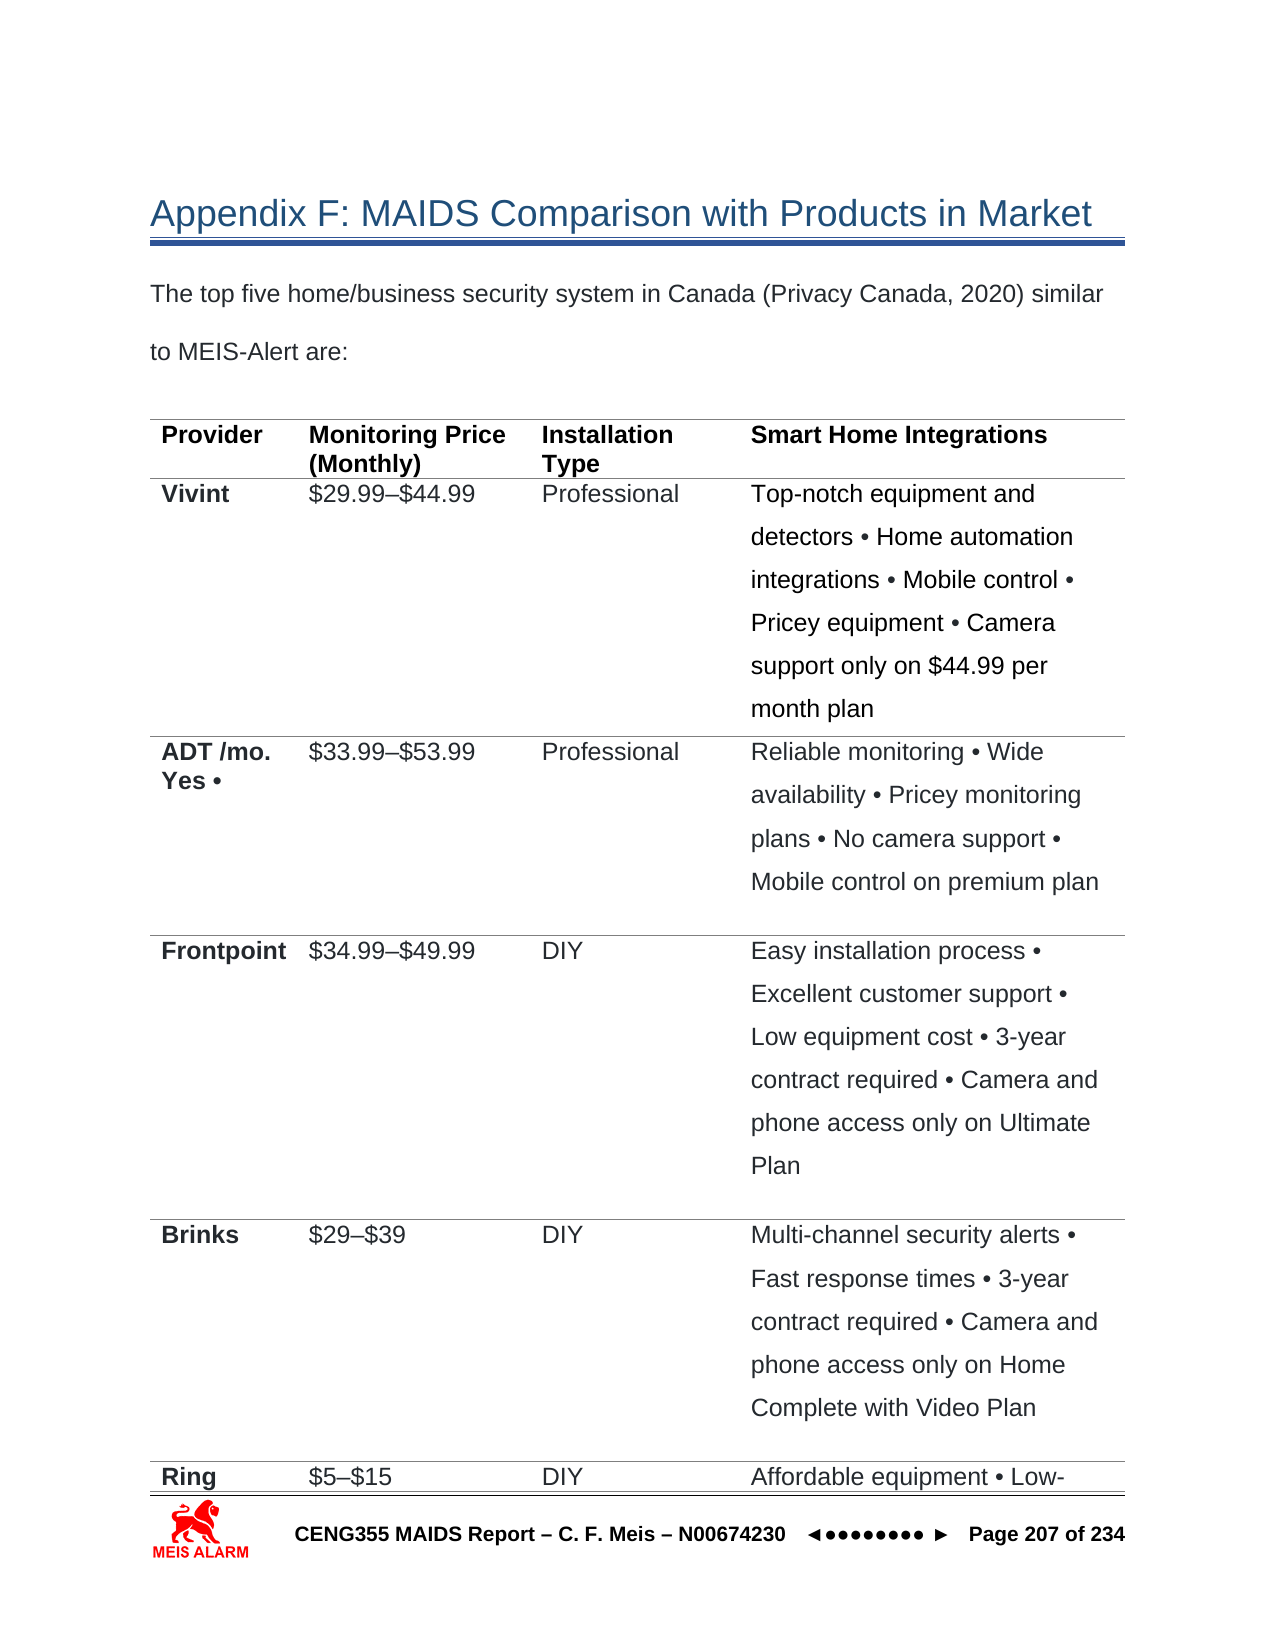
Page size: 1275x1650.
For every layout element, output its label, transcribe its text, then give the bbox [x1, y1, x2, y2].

picture [150, 1498, 253, 1561]
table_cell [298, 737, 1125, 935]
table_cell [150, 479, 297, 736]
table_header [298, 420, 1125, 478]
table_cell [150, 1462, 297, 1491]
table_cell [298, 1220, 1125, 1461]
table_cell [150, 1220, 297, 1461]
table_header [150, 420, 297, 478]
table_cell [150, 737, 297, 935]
text The top five home/business security system in Canada (Privacy Canada, 2020) similar to MEIS-Alert are: [150, 279, 1125, 365]
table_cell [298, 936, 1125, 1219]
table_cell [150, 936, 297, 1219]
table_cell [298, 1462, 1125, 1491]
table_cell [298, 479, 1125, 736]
subtitle Appendix F: MAIDS Comparison with Products in Market [150, 192, 1125, 237]
